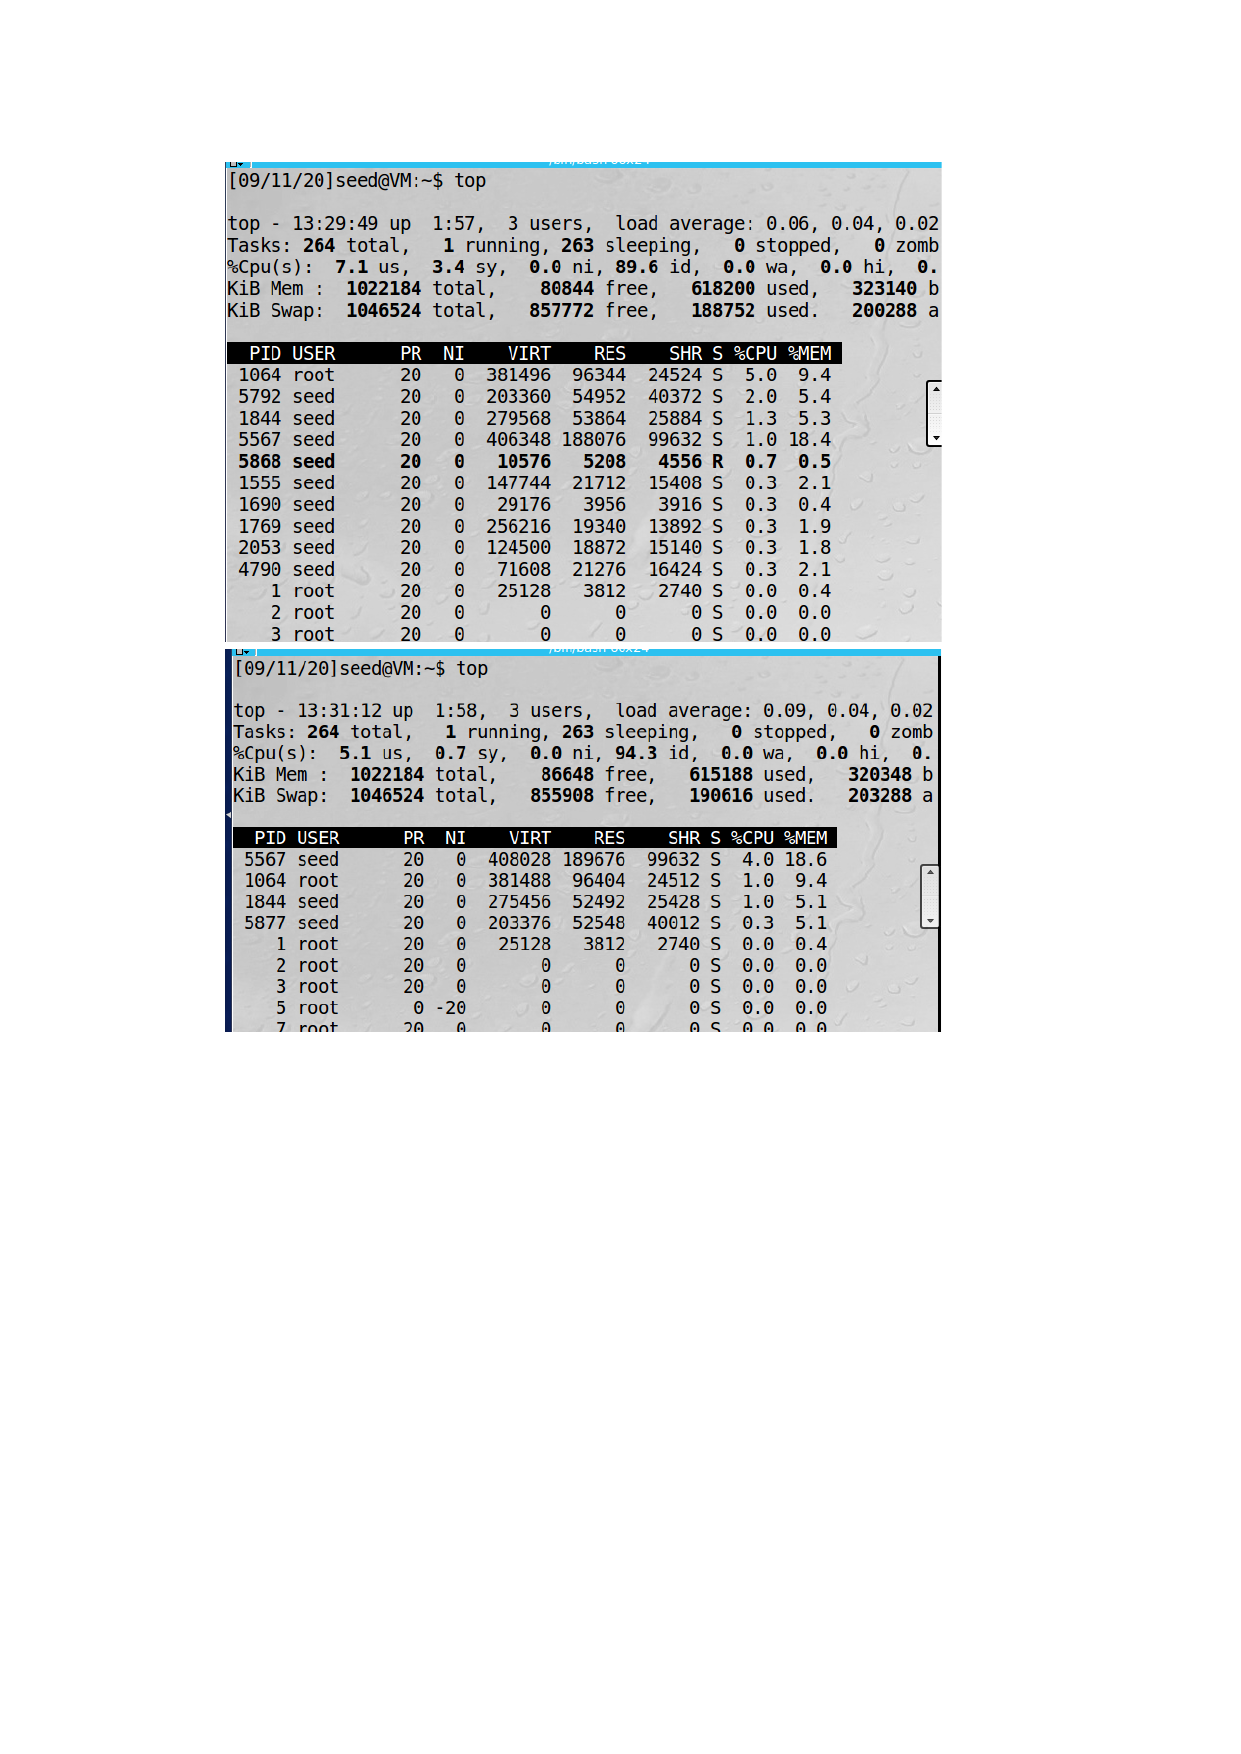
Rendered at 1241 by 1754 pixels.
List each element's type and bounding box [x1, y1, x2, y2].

picture [225, 649, 942, 1032]
picture [225, 162, 942, 642]
